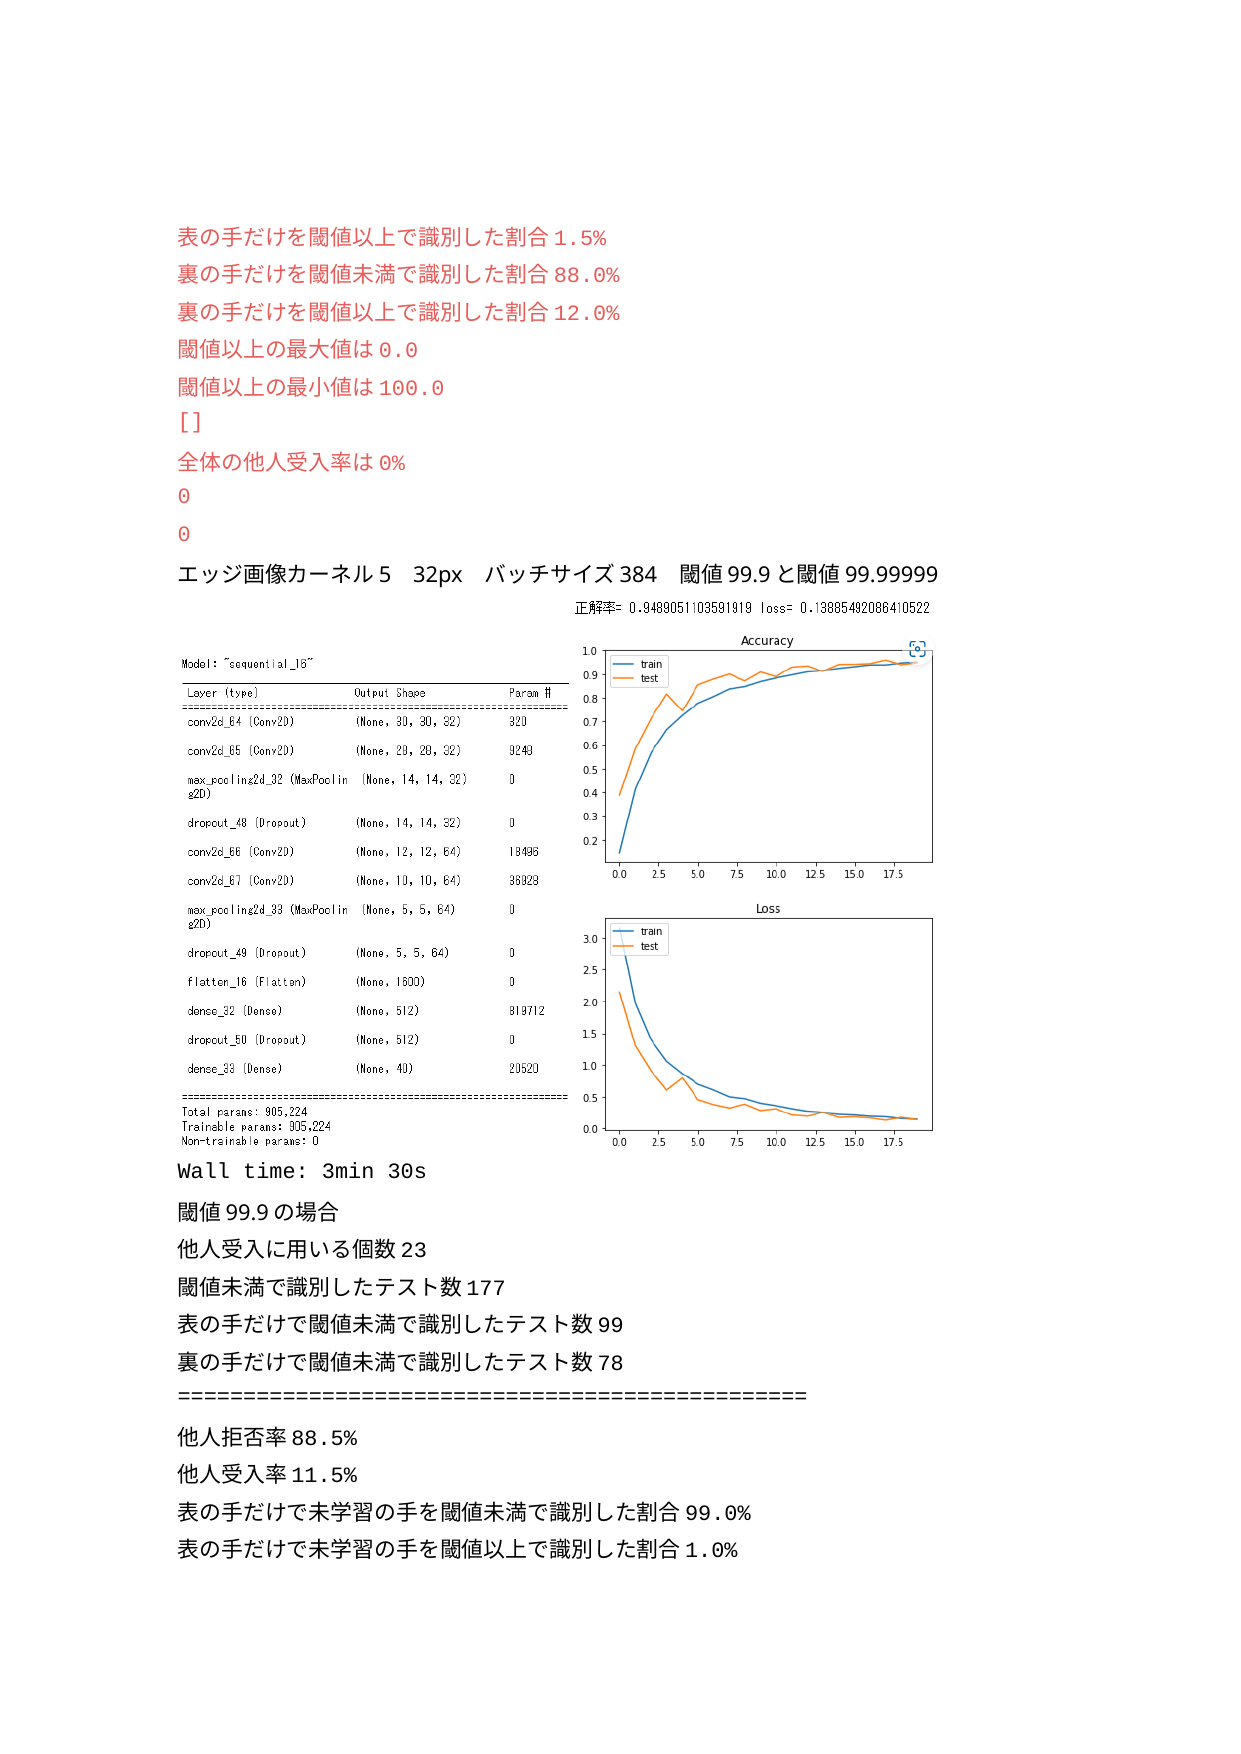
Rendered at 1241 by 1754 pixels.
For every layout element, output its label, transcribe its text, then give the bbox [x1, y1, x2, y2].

text 閾値未満で識別したテスト数177 [177, 1267, 1063, 1304]
text 閾値以上の最小値は100.0 [177, 367, 1063, 404]
picture [177, 597, 940, 1149]
text 0 [177, 479, 1063, 517]
text 他人受入に用いる個数23 [177, 1229, 1063, 1267]
text 他人拒否率88.5% [177, 1417, 1063, 1454]
text 閾値以上の最大値は0.0 [177, 329, 1063, 367]
text 表の手だけで未学習の手を閾値未満で識別した割合99.0% [177, 1492, 1063, 1529]
text ================================================ [177, 1379, 1063, 1417]
text 裏の手だけで閾値未満で識別したテスト数78 [177, 1342, 1063, 1379]
text 裏の手だけを閾値未満で識別した割合88.0% [177, 254, 1063, 292]
text 0 [177, 517, 1063, 554]
text エッジ画像カーネル5 32px バッチサイズ384 閾値99.9と閾値99.99999 [177, 554, 1063, 592]
text 全体の他人受入率は0% [177, 442, 1063, 479]
text 閾値99.9の場合 [177, 1192, 1063, 1229]
text [] [177, 404, 1063, 442]
text Wall time: 3min 30s [177, 1154, 1063, 1192]
text 表の手だけを閾値以上で識別した割合1.5% [177, 217, 1063, 254]
text 表の手だけで閾値未満で識別したテスト数99 [177, 1304, 1063, 1342]
text 表の手だけで未学習の手を閾値以上で識別した割合1.0% [177, 1529, 1063, 1567]
text 裏の手だけを閾値以上で識別した割合12.0% [177, 292, 1063, 329]
text 他人受入率11.5% [177, 1454, 1063, 1492]
